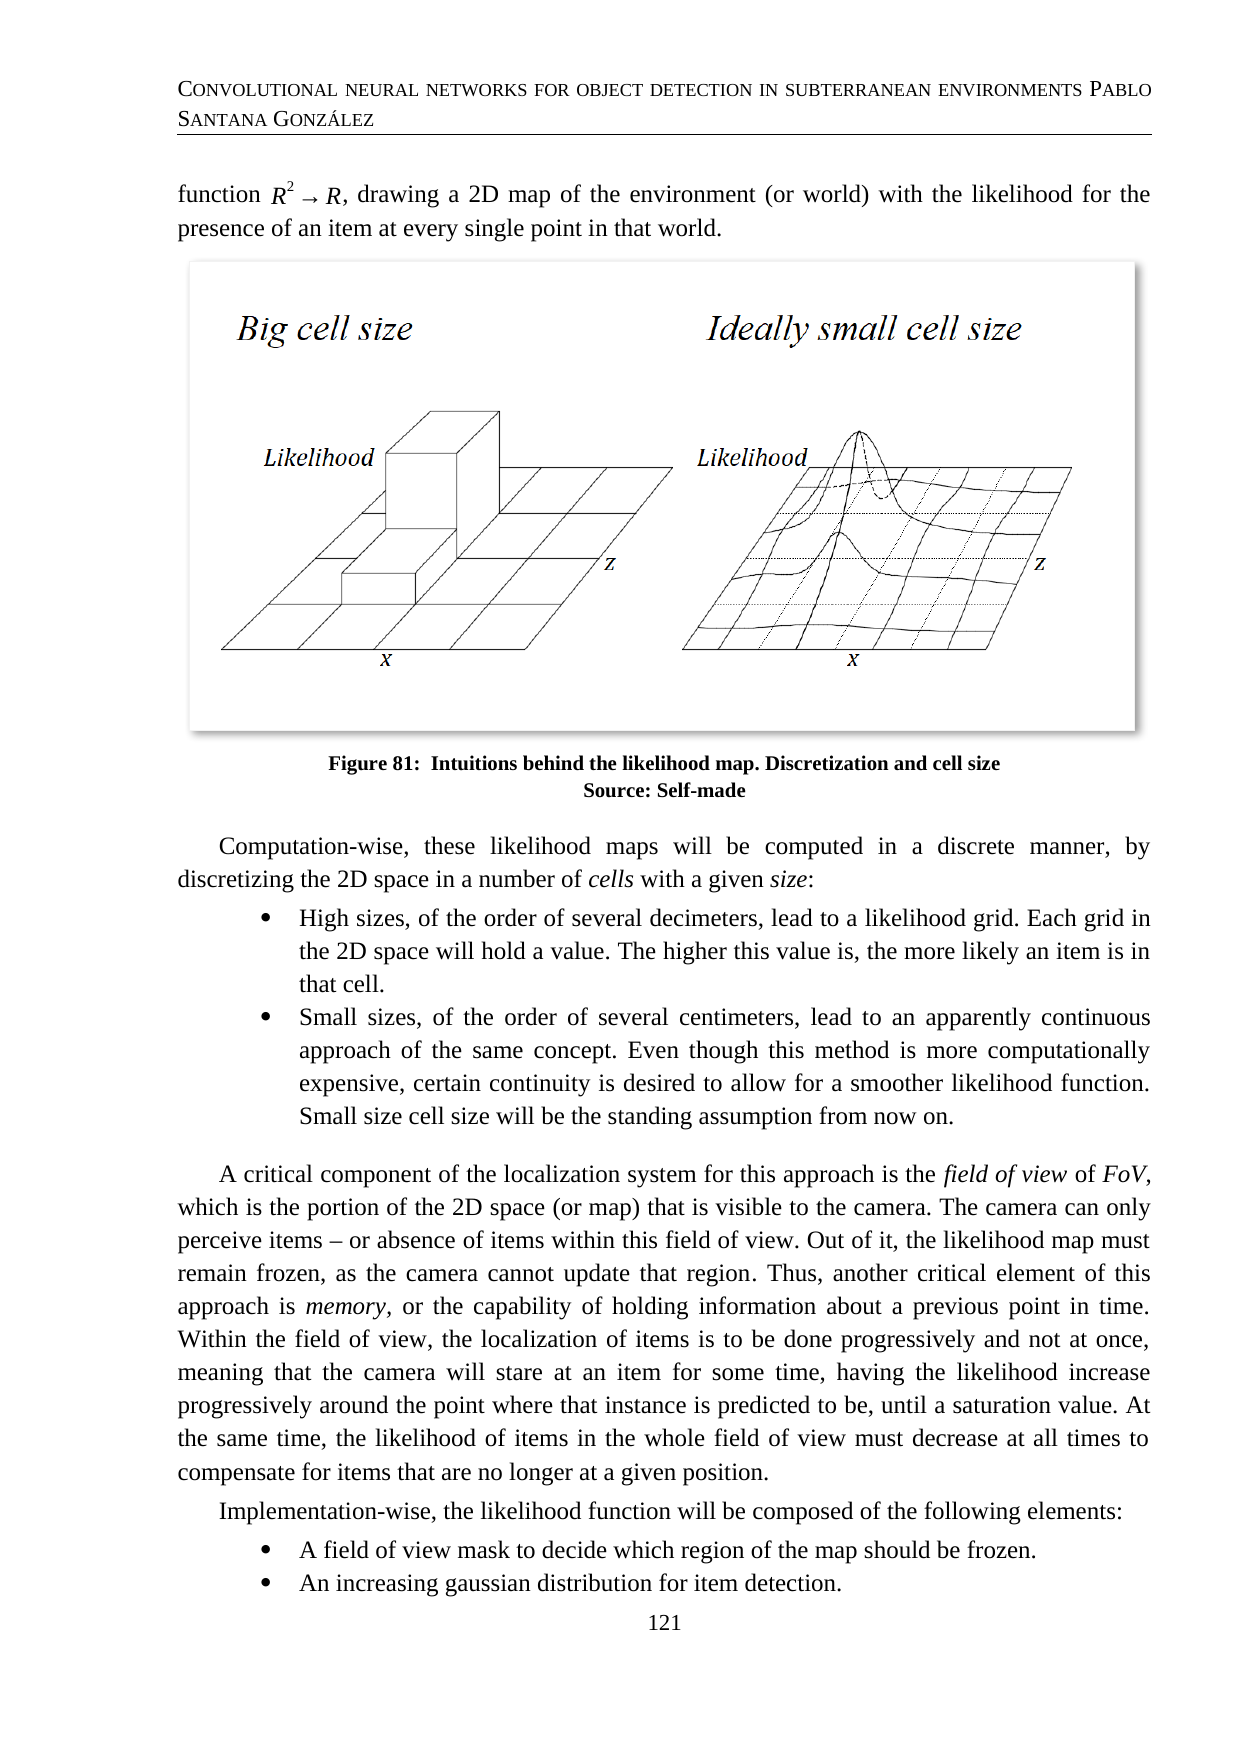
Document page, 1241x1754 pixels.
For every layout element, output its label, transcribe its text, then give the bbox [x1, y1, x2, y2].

list A field of view mask to decide which region of the map should be frozen. [261, 1535, 1152, 1564]
text Source: Self-made [177, 778, 1152, 802]
list High sizes, of the order of several decimeters, lead to a likelihood grid. Each grid in the 2D space will hold a value. The higher this value is, the more likely an item is in that cell. [261, 903, 1152, 998]
text Computation-wise, these likelihood maps will be computed in a discrete manner, by discretizing the 2D space in a number of cells with a given size: [177, 831, 1152, 893]
text A critical component of the localization system for this approach is the field of view of FoV, which is the portion of the 2D space (or map) that is visible to the camera. The camera can only perceive items – or absence of items within this field of view. Out of it, the likelihood map must remain frozen, as the camera cannot update that region. Thus, another critical element of this approach is memory, or the capability of holding information about a previous point in time. Within the field of view, the localization of items is to be done progressively and not at once, meaning that the camera will stare at an item for some time, having the likelihood increase progressively around the point where that instance is predicted to be, until a saturation value. At the same time, the likelihood of items in the whole field of view must decrease at all times to compensate for items that are no longer at a given position. [177, 1159, 1152, 1485]
list Small sizes, of the order of several centimeters, lead to an apparently continuous approach of the same concept. Even though this method is more computationally expensive, certain continuity is desired to allow for a smoother likelihood function. Small size cell size will be the standing assumption from now on. [261, 1002, 1152, 1130]
picture [190, 262, 1134, 730]
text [177, 178, 1152, 242]
list An increasing gaussian distribution for item detection. [261, 1568, 1152, 1597]
text Implementation-wise, the likelihood function will be composed of the following elements: [177, 1496, 1152, 1524]
